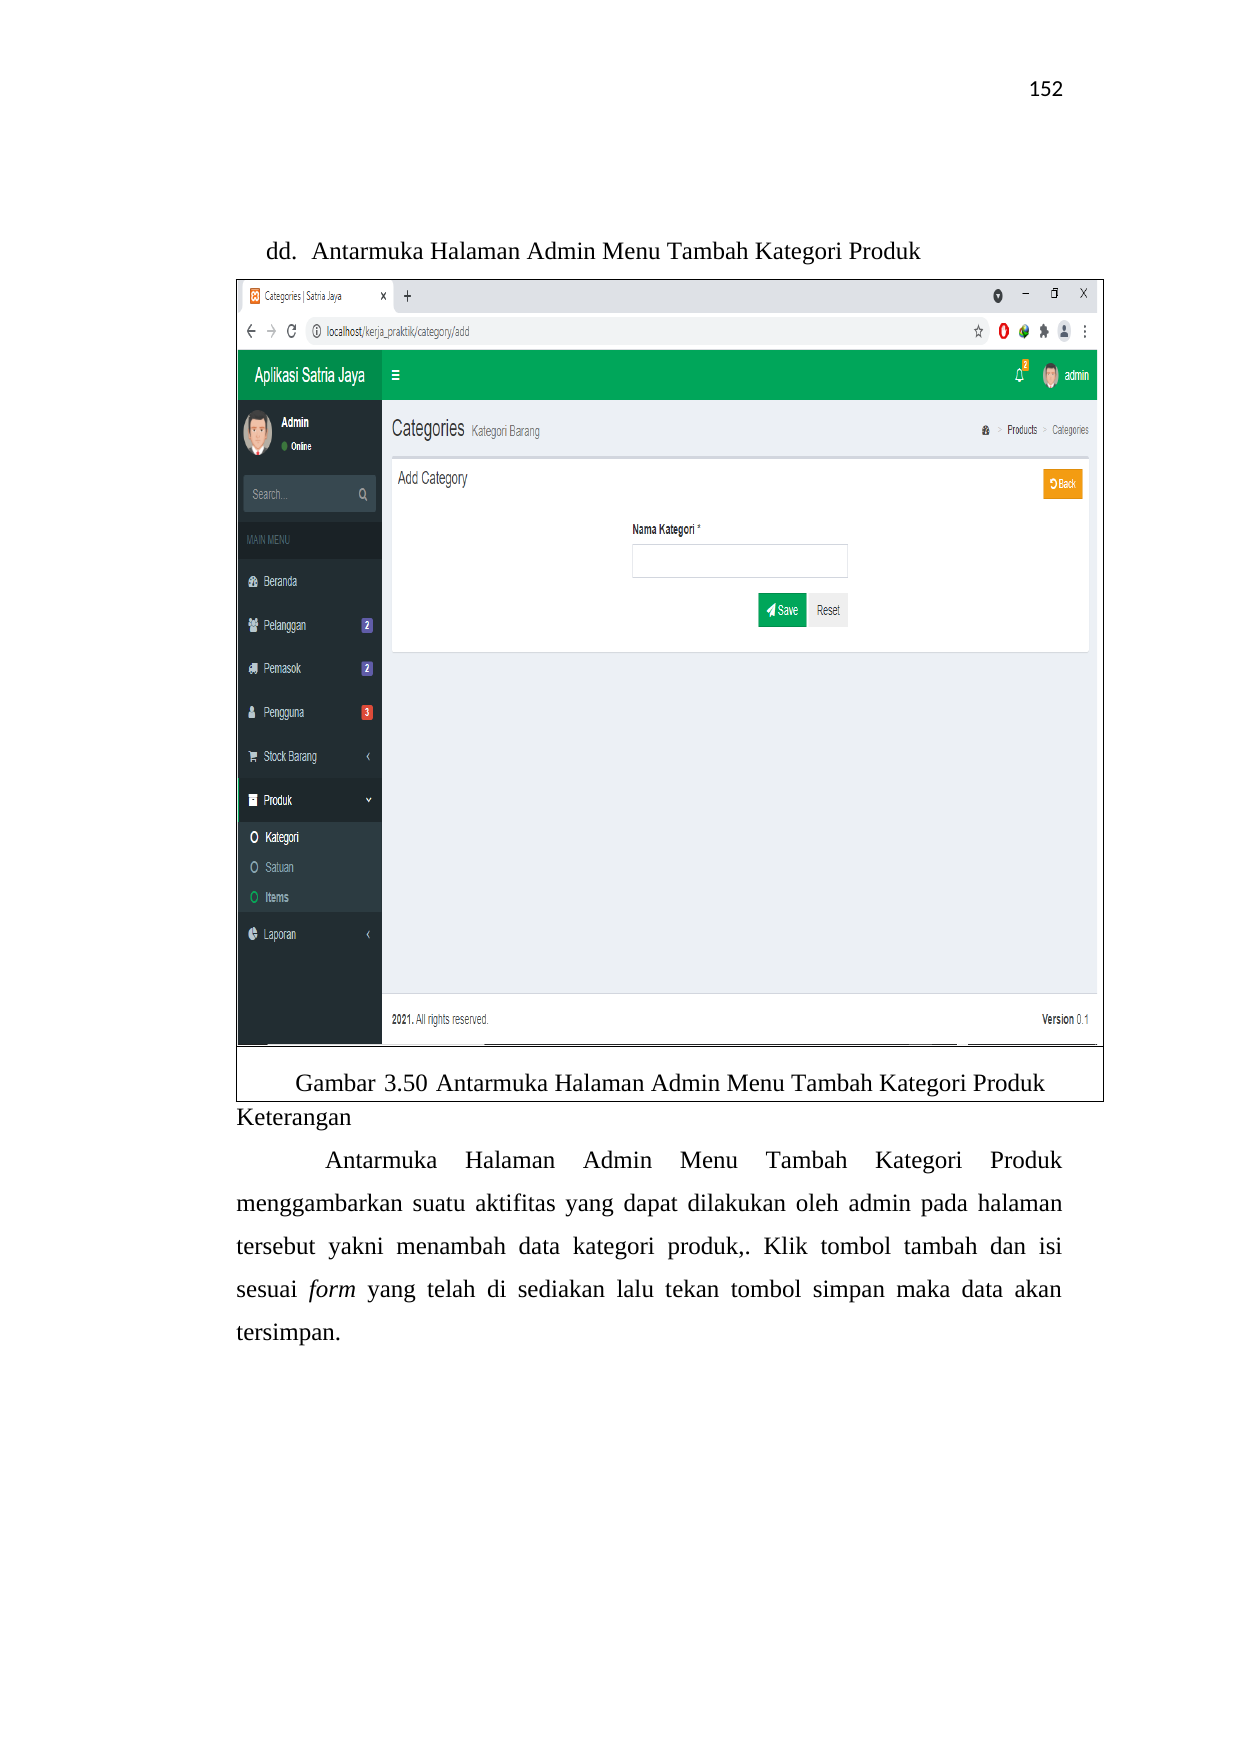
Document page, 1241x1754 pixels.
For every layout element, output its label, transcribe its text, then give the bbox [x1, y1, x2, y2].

text Keterangan [236, 1102, 1063, 1130]
table_cell Gambar 3.50 Antarmuka Halaman Admin Menu Tambah Kategori Produk [237, 1047, 1103, 1101]
text Antarmuka Halaman Admin Menu Tambah Kategori Produk menggambarkan suatu aktifitas yang dapat dilakukan oleh admin pada halaman tersebut yakni menambah data kategori produk,. Klik tombol tambah dan isi sesuai form yang telah di sediakan lalu tekan tombol simpan maka data akan tersimpan. [236, 1145, 1063, 1346]
table_header [237, 280, 1103, 1046]
list Antarmuka Halaman Admin Menu Tambah Kategori Produk [266, 236, 1063, 265]
